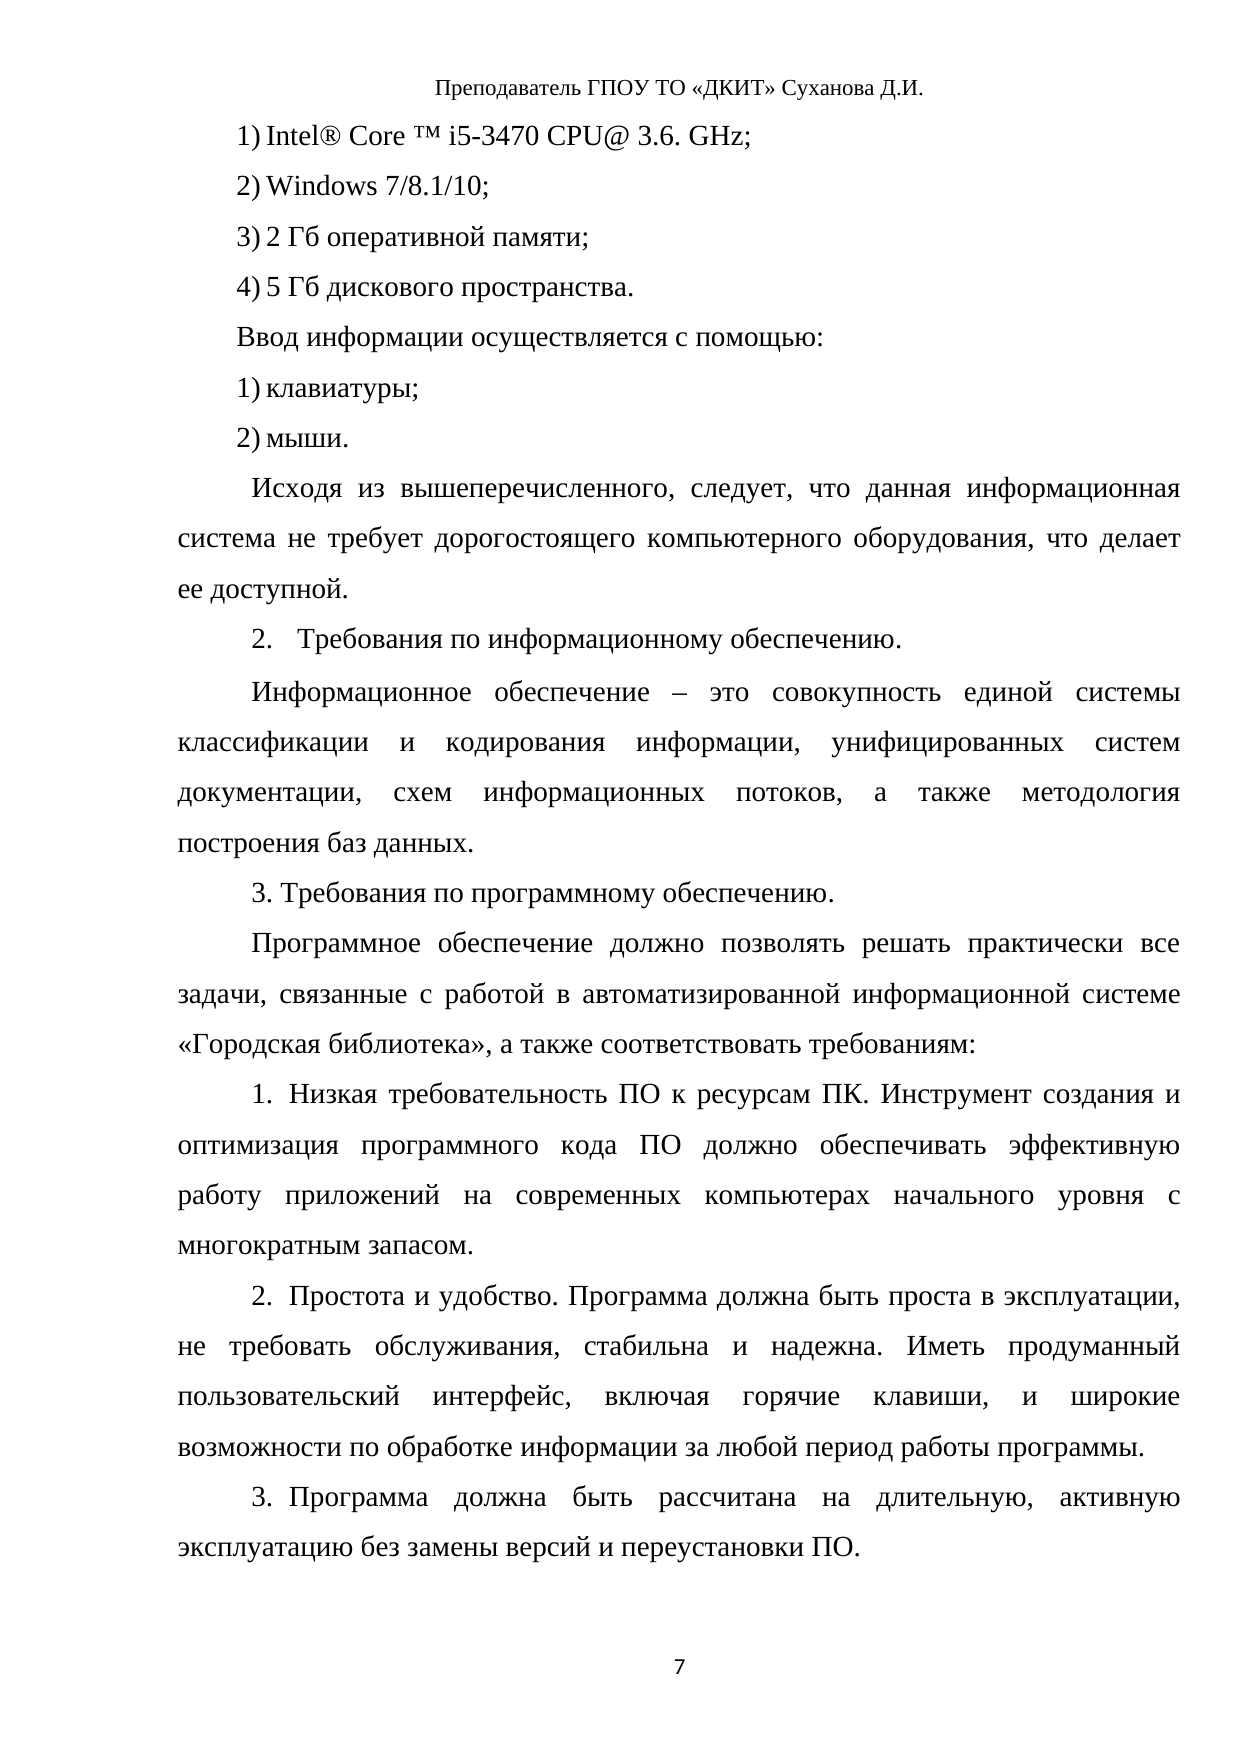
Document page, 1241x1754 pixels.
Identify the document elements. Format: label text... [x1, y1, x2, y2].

list Простота и удобство. Программа должна быть проста в эксплуатации, не требовать обслуживания, стабильна и надежна. Иметь продуманный пользовательский интерфейс, включая горячие клавиши, и широкие возможности по обработке информации за любой период работы программы. [177, 1278, 1181, 1462]
list мыши. [177, 420, 1181, 453]
text 2) Windows 7/8.1/10; [177, 168, 1181, 202]
text Информационное обеспечение – это совокупность единой системы классификации и кодирования информации, унифицированных систем документации, схем информационных потоков, а также методология построения баз данных. [177, 674, 1181, 858]
text Программное обеспечение должно позволять решать практически все задачи, связанные с работой в автоматизированной информационной системе «Городская библиотека», а также соответствовать требованиям: [177, 926, 1181, 1060]
list Низкая требовательность ПО к ресурсам ПК. Инструмент создания и оптимизация программного кода ПО должно обеспечивать эффективную работу приложений на современных компьютерах начального уровня с многократным запасом. [177, 1076, 1181, 1261]
list клавиатуры; [177, 370, 1181, 403]
text 2. Требования по информационному обеспечению. [177, 621, 1181, 655]
text 3. Требования по программному обеспечению. [177, 875, 1181, 909]
text 4) 5 Гб дискового пространства. [177, 269, 1181, 303]
text 3) 2 Гб оперативной памяти; [177, 219, 1181, 252]
text Ввод информации осуществляется с помощью: [177, 319, 1181, 353]
list Программа должна быть рассчитана на длительную, активную эксплуатацию без замены версий и переустановки ПО. [177, 1479, 1181, 1563]
text 1) Intel® Core ™ i5-3470 CPU@ 3.6. GHz; [177, 118, 1181, 152]
text Исходя из вышеперечисленного, следует, что данная информационная система не требует дорогостоящего компьютерного оборудования, что делает ее доступной. [177, 470, 1181, 604]
